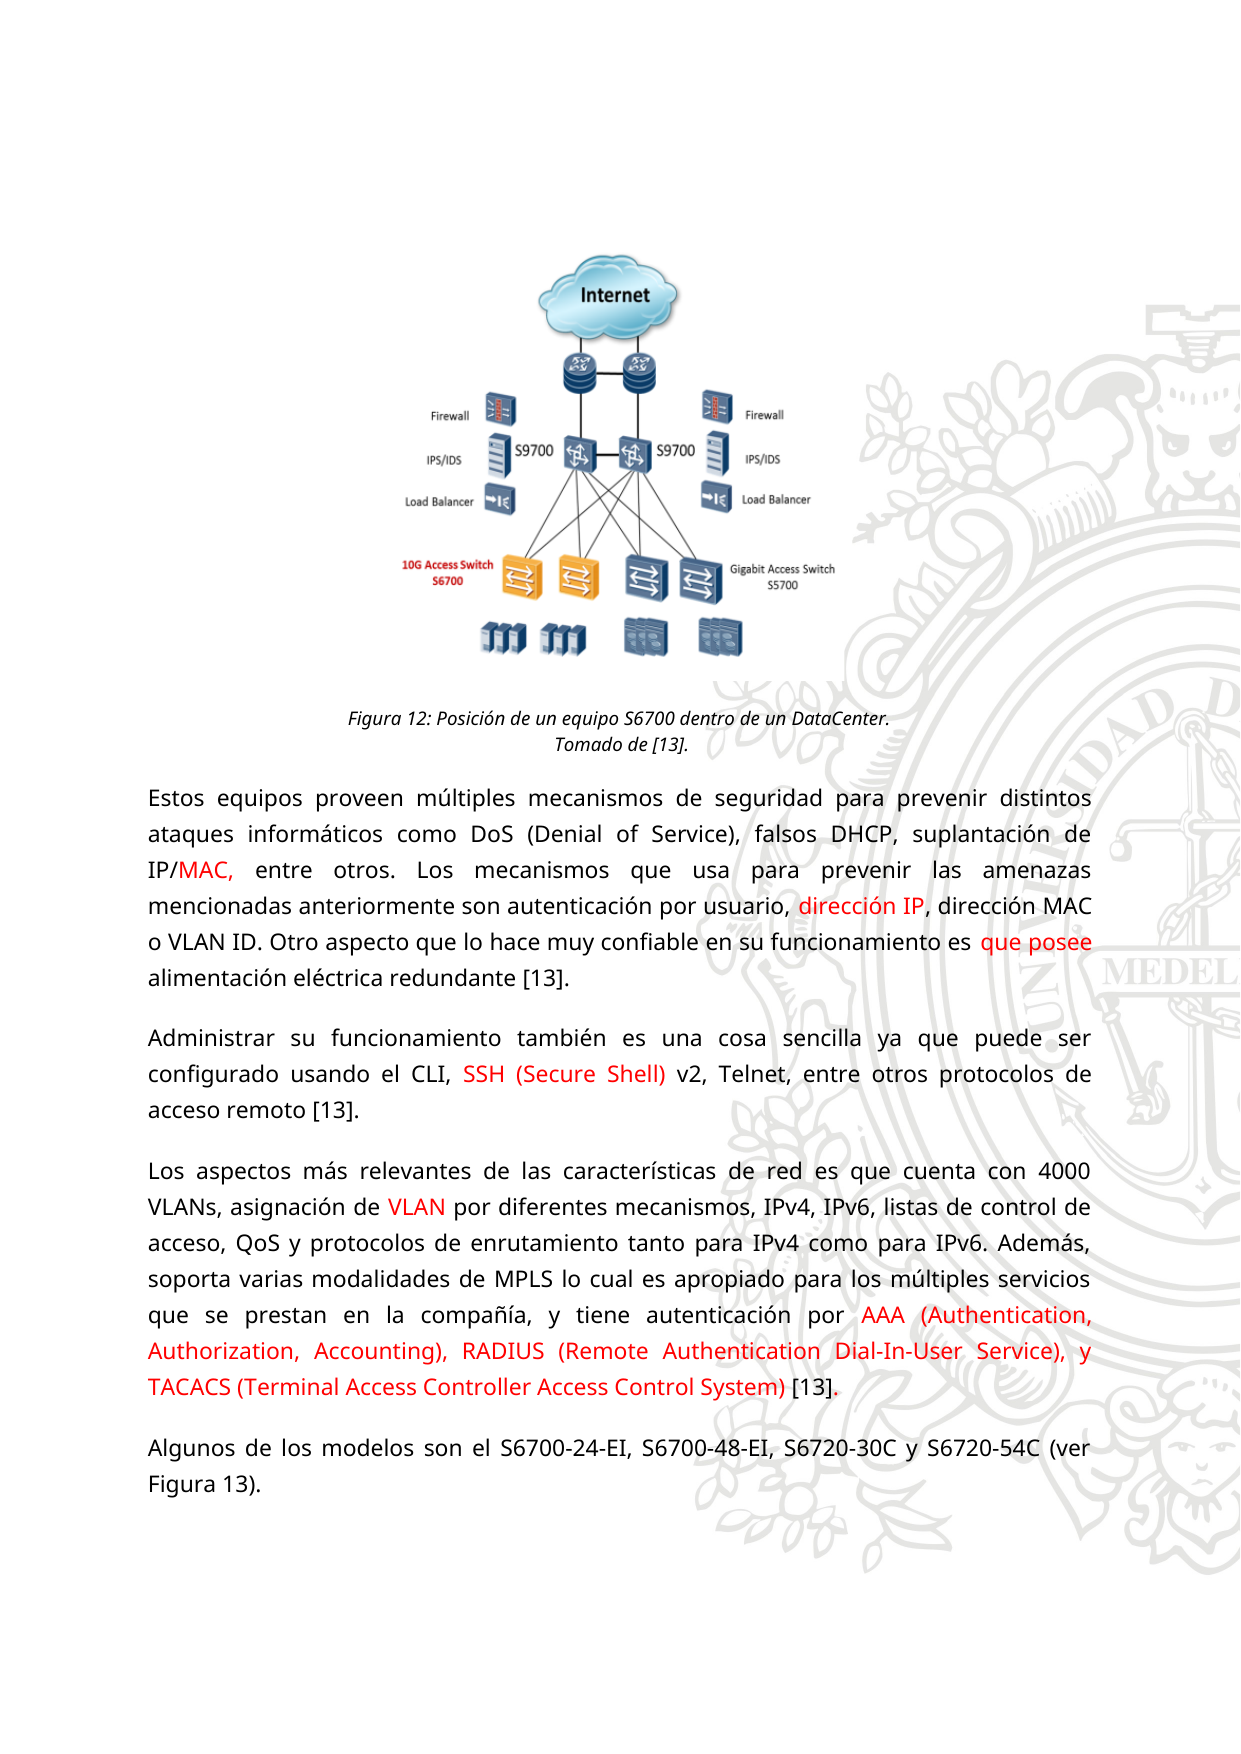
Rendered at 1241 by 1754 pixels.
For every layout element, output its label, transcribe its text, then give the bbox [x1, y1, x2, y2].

text Figura : Posición de un equipo S6700 dentro de un DataCenter. [148, 706, 1092, 731]
text Tomado de . [148, 731, 1092, 757]
text Administrar su funcionamiento también es una cosa sencilla ya que puede ser configurado usando el CLI, SSH (Secure Shell) v2, Telnet, entre otros protocolos de acceso remoto . [148, 1022, 1092, 1126]
text Los aspectos más relevantes de las características de red es que cuenta con 4000 VLANs, asignación de VLAN por diferentes mecanismos, IPv4, IPv6, listas de control de acceso, QoS y protocolos de enrutamiento tanto para IPv4 como para IPv6. Además, soporta varias modalidades de MPLS lo cual es apropiado para los múltiples servicios que se prestan en la compañía, y tiene autenticación por AAA (Authentication, Authorization, Accounting), RADIUS (Remote Authentication Dial-In-User Service), y TACACS (Terminal Access Controller Access Control System) . [148, 1155, 1092, 1402]
text Estos equipos proveen múltiples mecanismos de seguridad para prevenir distintos ataques informáticos como DoS (Denial of Service), falsos DHCP, suplantación de IP/MAC, entre otros. Los mecanismos que usa para prevenir las amenazas mencionadas anteriormente son autenticación por usuario, dirección IP, dirección MAC o VLAN ID. Otro aspecto que lo hace muy confiable en su funcionamiento es que posee alimentación eléctrica redundante . [148, 782, 1092, 993]
text Algunos de los modelos son el S6700-24-EI, S6700-48-EI, S6720-30C y S6720-54C (ver Figura 13). [148, 1432, 1092, 1499]
picture [0, 234, 1241, 1616]
